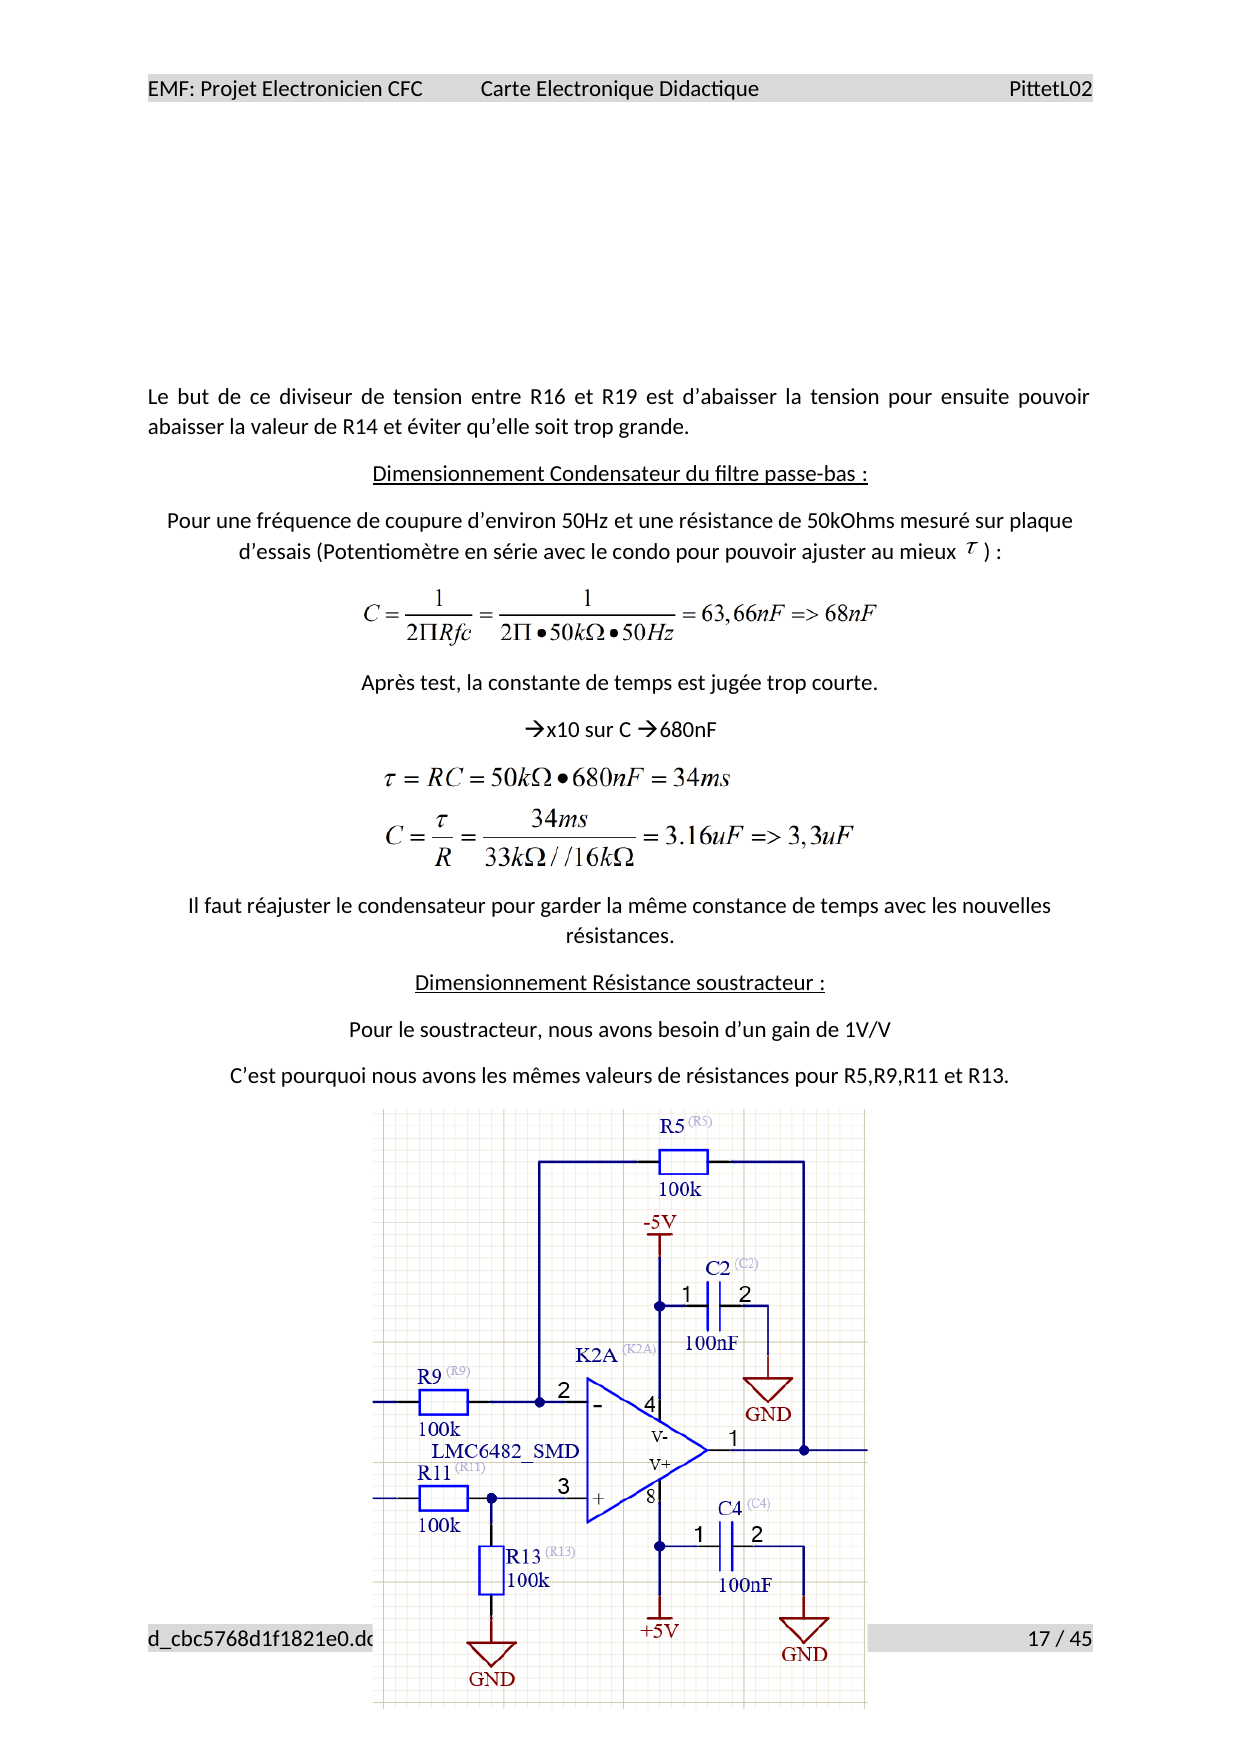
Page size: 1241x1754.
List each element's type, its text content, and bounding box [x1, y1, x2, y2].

text Pour une fréquence de coupure d’environ 50Hz et une résistance de 50kOhms mesuré sur plaque d’essais (Potentiomètre en série avec le condo pour pouvoir ajuster au mieux ) : [148, 506, 1093, 565]
picture [360, 583, 880, 650]
text C’est pourquoi nous avons les mêmes valeurs de résistances pour R5,R9,R11 et R13. [148, 1062, 1093, 1089]
picture [378, 762, 862, 872]
text Dimensionnement Résistance soustracteur : [148, 968, 1093, 996]
text Pour le soustracteur, nous avons besoin d’un gain de 1V/V [148, 1015, 1093, 1043]
text Dimensionnement Condensateur du filtre passe-bas : [148, 459, 1093, 487]
picture [372, 1109, 868, 1709]
text Après test, la constante de temps est jugée trop courte. [148, 668, 1093, 697]
text Il faut réajuster le condensateur pour garder la même constance de temps avec les nouvelles résistances. [148, 891, 1093, 949]
text x10 sur C 680nF [148, 715, 1093, 743]
text Le but de ce diviseur de tension entre R16 et R19 est d’abaisser la tension pour ensuite pouvoir abaisser la valeur de R14 et éviter qu’elle soit trop grande. [148, 382, 1093, 440]
